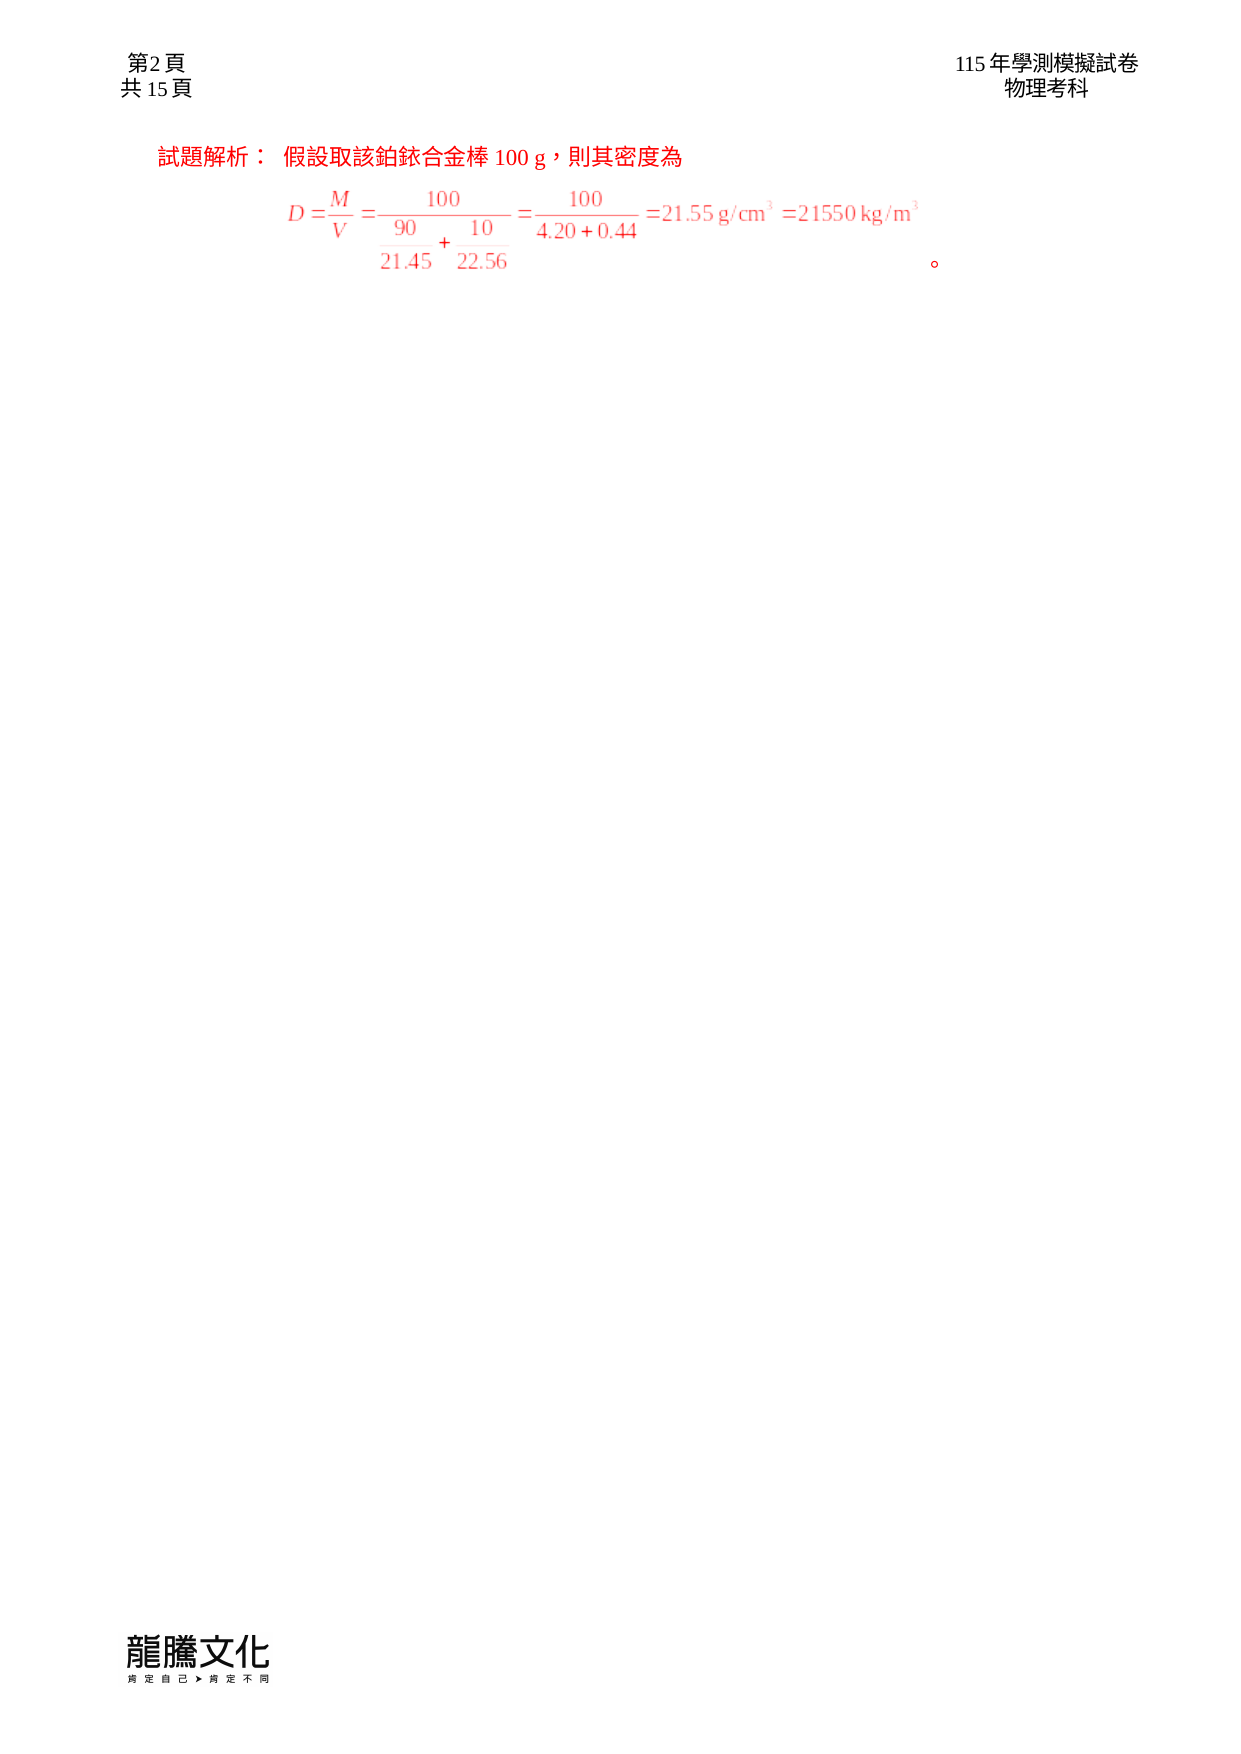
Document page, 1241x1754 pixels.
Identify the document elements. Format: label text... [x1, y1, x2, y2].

text 試題解析： 假設取該鉑銥合金棒100 g，則其密度為 [158, 138, 1120, 172]
text 。 [158, 184, 1120, 281]
picture [118, 1632, 274, 1687]
